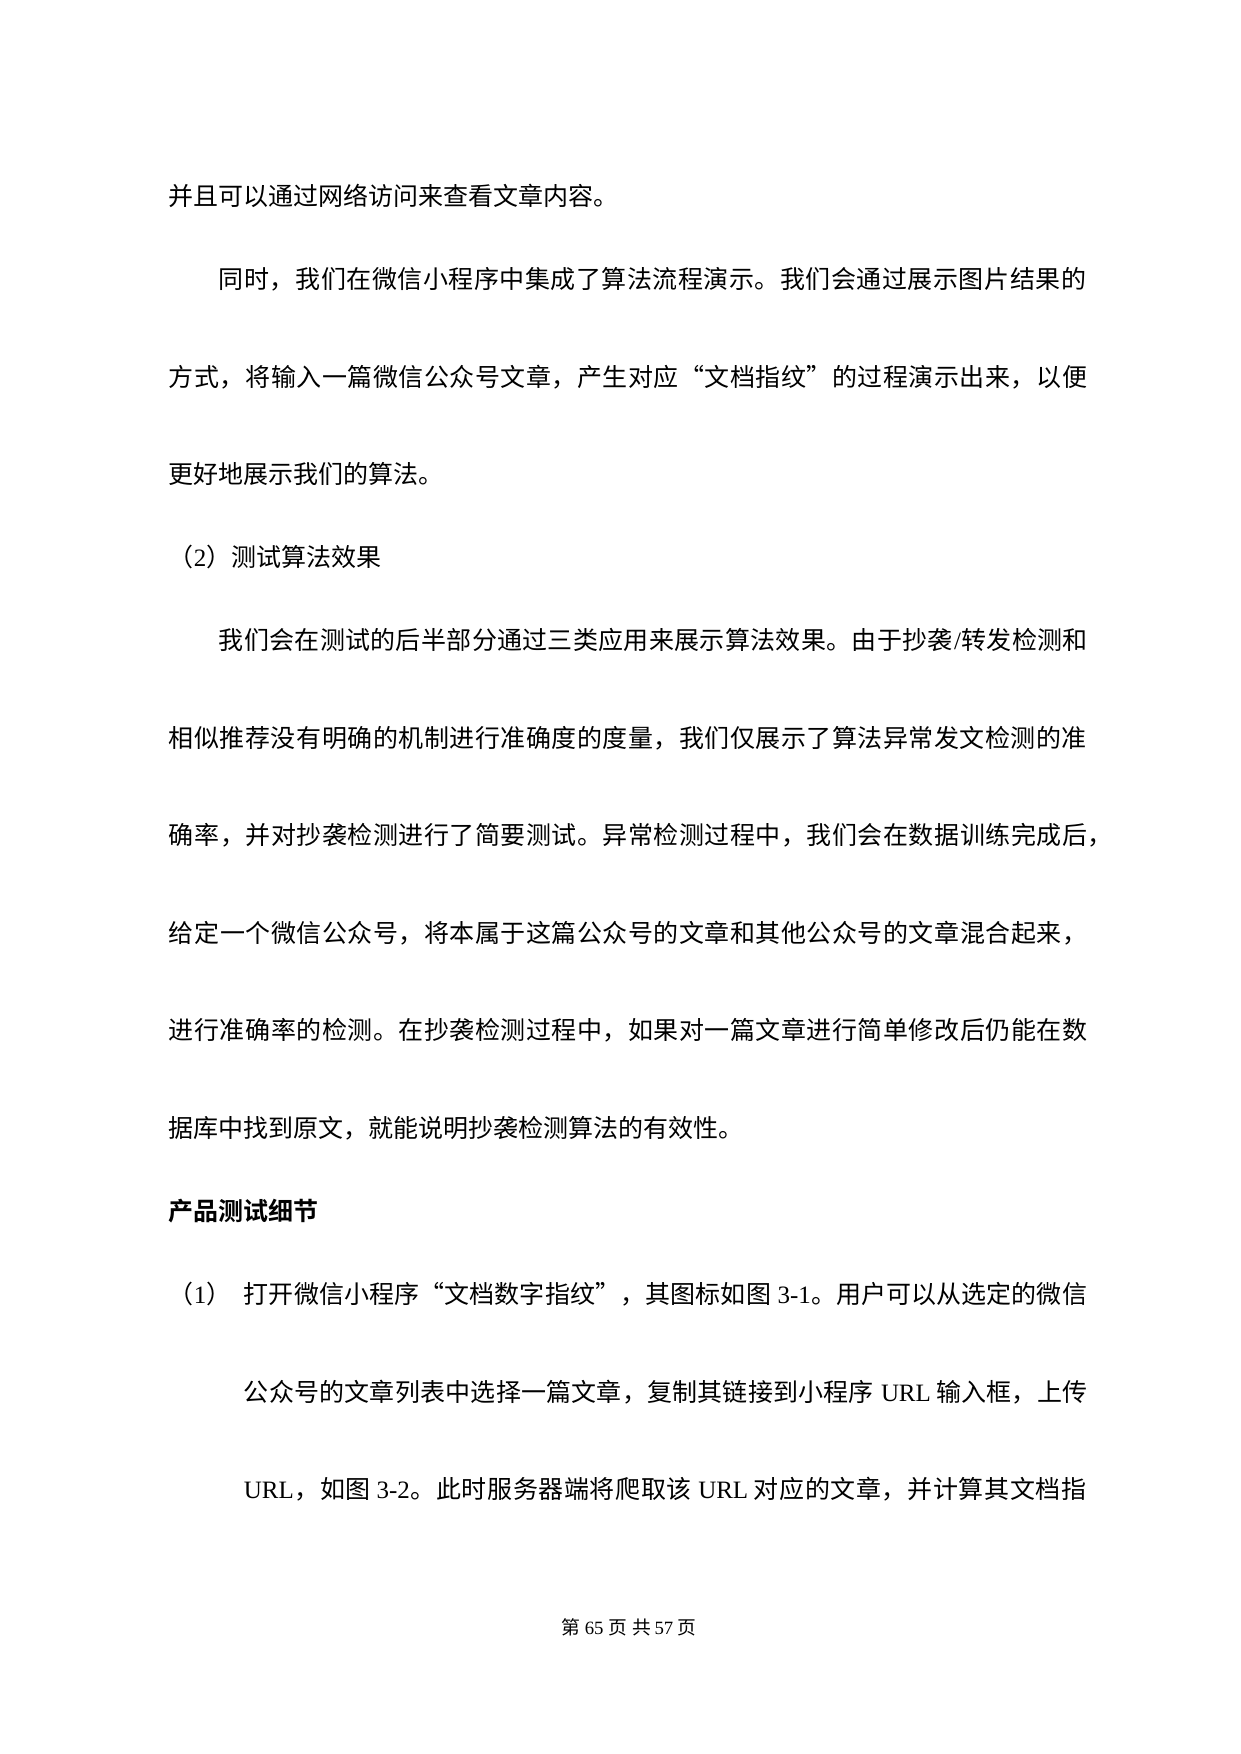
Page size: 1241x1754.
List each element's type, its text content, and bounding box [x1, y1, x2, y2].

text 产品测试细节 [169, 1177, 1087, 1242]
text （2）测试算法效果 [169, 523, 1087, 588]
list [169, 1260, 1087, 1520]
text 我们会在测试的后半部分通过三类应用来展示算法效果。由于抄袭/转发检测和相似推荐没有明确的机制进行准确度的度量，我们仅展示了算法异常发文检测的准确率，并对抄袭检测进行了简要测试。异常检测过程中，我们会在数据训练完成后，给定一个微信公众号，将本属于这篇公众号的文章和其他公众号的文章混合起来，进行准确率的检测。在抄袭检测过程中，如果对一篇文章进行简单修改后仍能在数据库中找到原文，就能说明抄袭检测算法的有效性。 [169, 606, 1087, 1159]
text 同时，我们在微信小程序中集成了算法流程演示。我们会通过展示图片结果的方式，将输入一篇微信公众号文章，产生对应“文档指纹”的过程演示出来，以便更好地展示我们的算法。 [169, 245, 1087, 505]
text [169, 162, 1087, 227]
